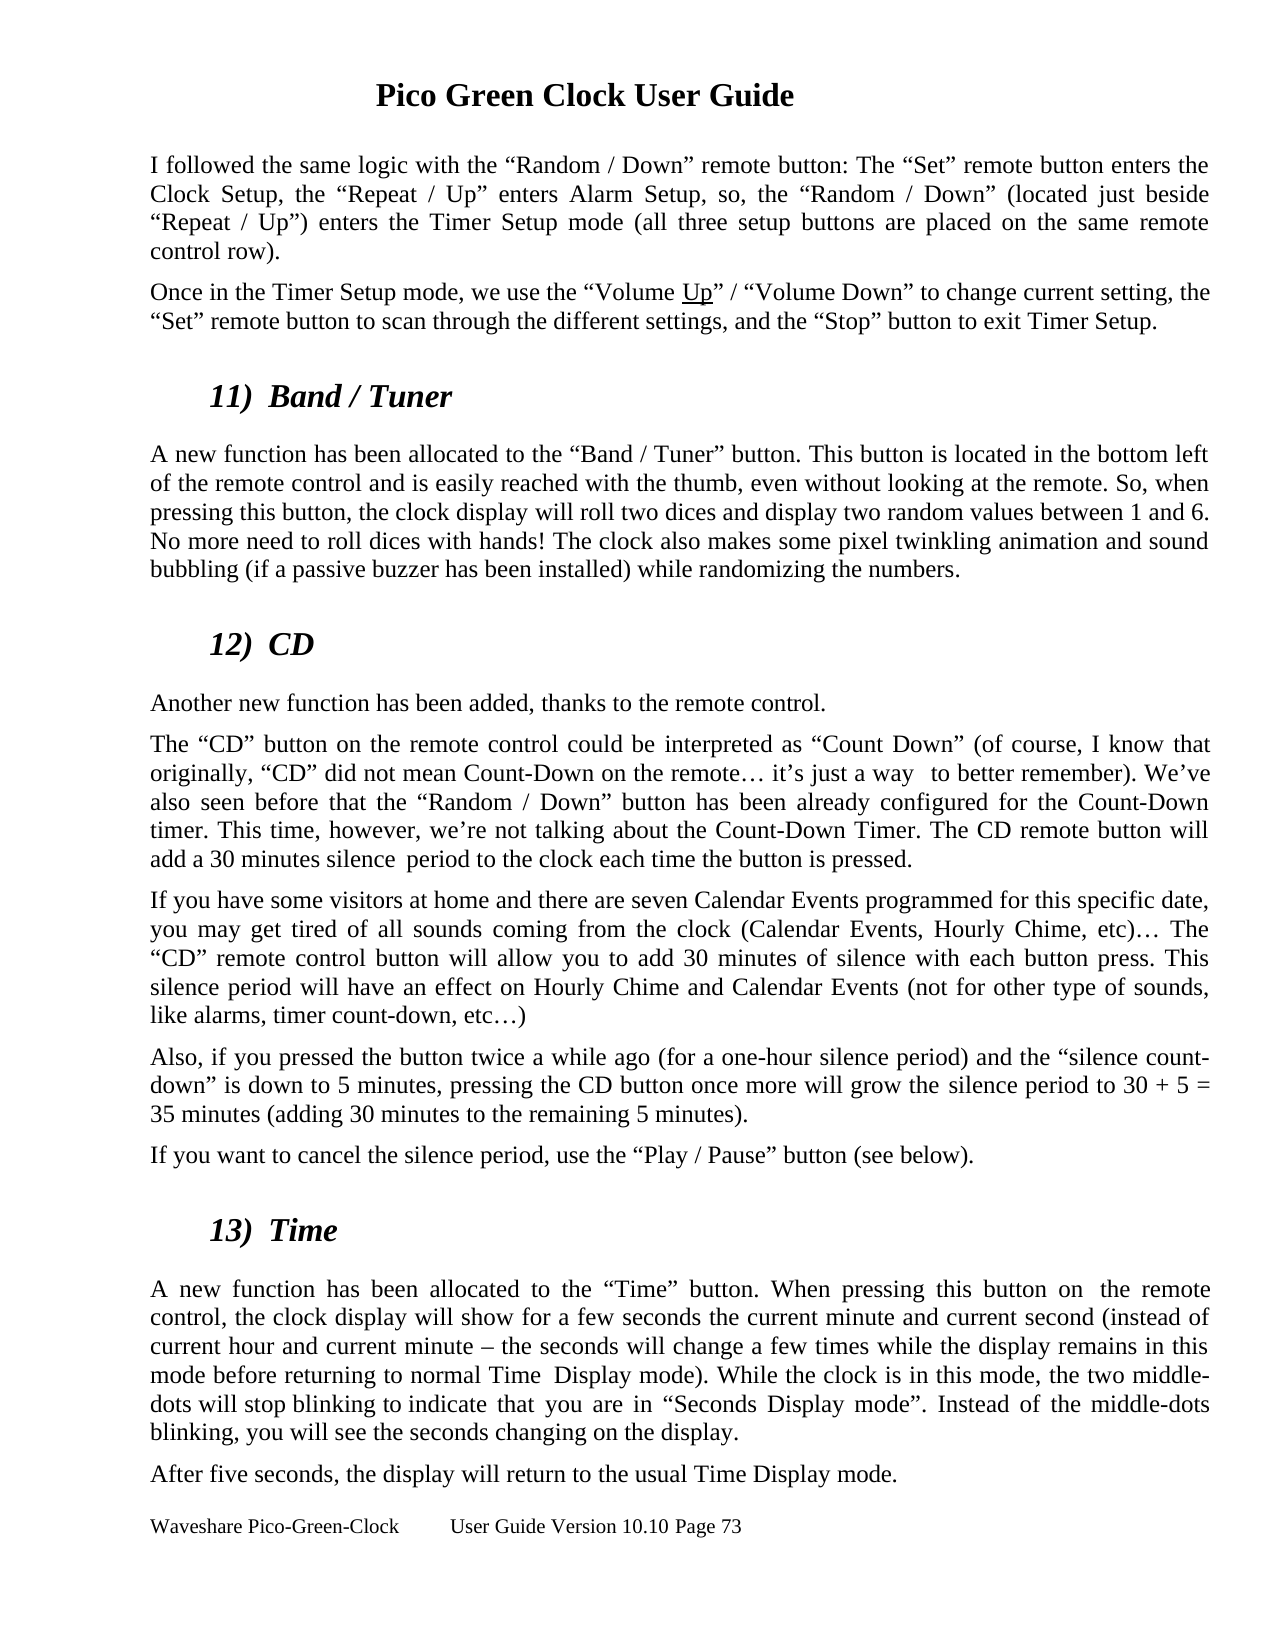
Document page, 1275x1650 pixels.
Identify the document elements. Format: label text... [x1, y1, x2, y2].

text I followed the same logic with the “Random / Down” remote button: The “Set” remote button enters the Clock Setup, the “Repeat / Up” enters Alarm Setup, so, the “Random / Down” (located just beside “Repeat / Up”) enters the Timer Setup mode (all three setup buttons are placed on the same remote control row). [150, 150, 1211, 265]
subtitle CD [209, 624, 1211, 663]
text If you have some visitors at home and there are seven Calendar Events programmed for this specific date, you may get tired of all sounds coming from the clock (Calendar Events, Hourly Chime, etc)… The “CD” remote control button will allow you to add 30 minutes of silence with each button press. This silence period will have an effect on Hourly Chime and Calendar Events (not for other type of sounds, like alarms, timer count-down, etc…) [150, 885, 1211, 1029]
text A new function has been allocated to the “Time” button. When pressing this button on the remote control, the clock display will show for a few seconds the current minute and current second (instead of current hour and current minute – the seconds will change a few times while the display remains in this mode before returning to normal Time Display mode). While the clock is in this mode, the two middle-dots will stop blinking to indicate that you are in “Seconds Display mode”. Instead of the middle-dots blinking, you will see the seconds changing on the display. [150, 1274, 1211, 1446]
subtitle Time [209, 1210, 1211, 1249]
text The “CD” button on the remote control could be interpreted as “Count Down” (of course, I know that originally, “CD” did not mean Count-Down on the remote… it’s just a way to better remember). We’ve also seen before that the “Random / Down” button has been already configured for the Count-Down timer. This time, however, we’re not talking about the Count-Down Timer. The CD remote button will add a 30 minutes silence period to the clock each time the button is pressed. [150, 729, 1211, 873]
text Once in the Timer Setup mode, we use the “Volume Up” / “Volume Down” to change current setting, the “Set” remote button to scan through the different settings, and the “Stop” button to exit Timer Setup. [150, 277, 1211, 335]
text Another new function has been added, thanks to the remote control. [150, 688, 1211, 717]
text If you want to cancel the silence period, use the “Play / Pause” button (see below). [150, 1140, 1211, 1169]
text After five seconds, the display will return to the usual Time Display mode. [150, 1459, 1211, 1487]
subtitle Band / Tuner [209, 376, 1211, 414]
text A new function has been allocated to the “Band / Tuner” button. This button is located in the bottom left of the remote control and is easily reached with the thumb, even without looking at the remote. So, when pressing this button, the clock display will roll two dices and display two random values between 1 and 6. No more need to roll dices with hands! The clock also makes some pixel twinkling animation and sound bubbling (if a passive buzzer has been installed) while randomizing the numbers. [150, 439, 1211, 583]
text Also, if you pressed the button twice a while ago (for a one-hour silence period) and the “silence count-down” is down to 5 minutes, pressing the CD button once more will grow the silence period to 30 + 5 = 35 minutes (adding 30 minutes to the remaining 5 minutes). [150, 1042, 1211, 1128]
